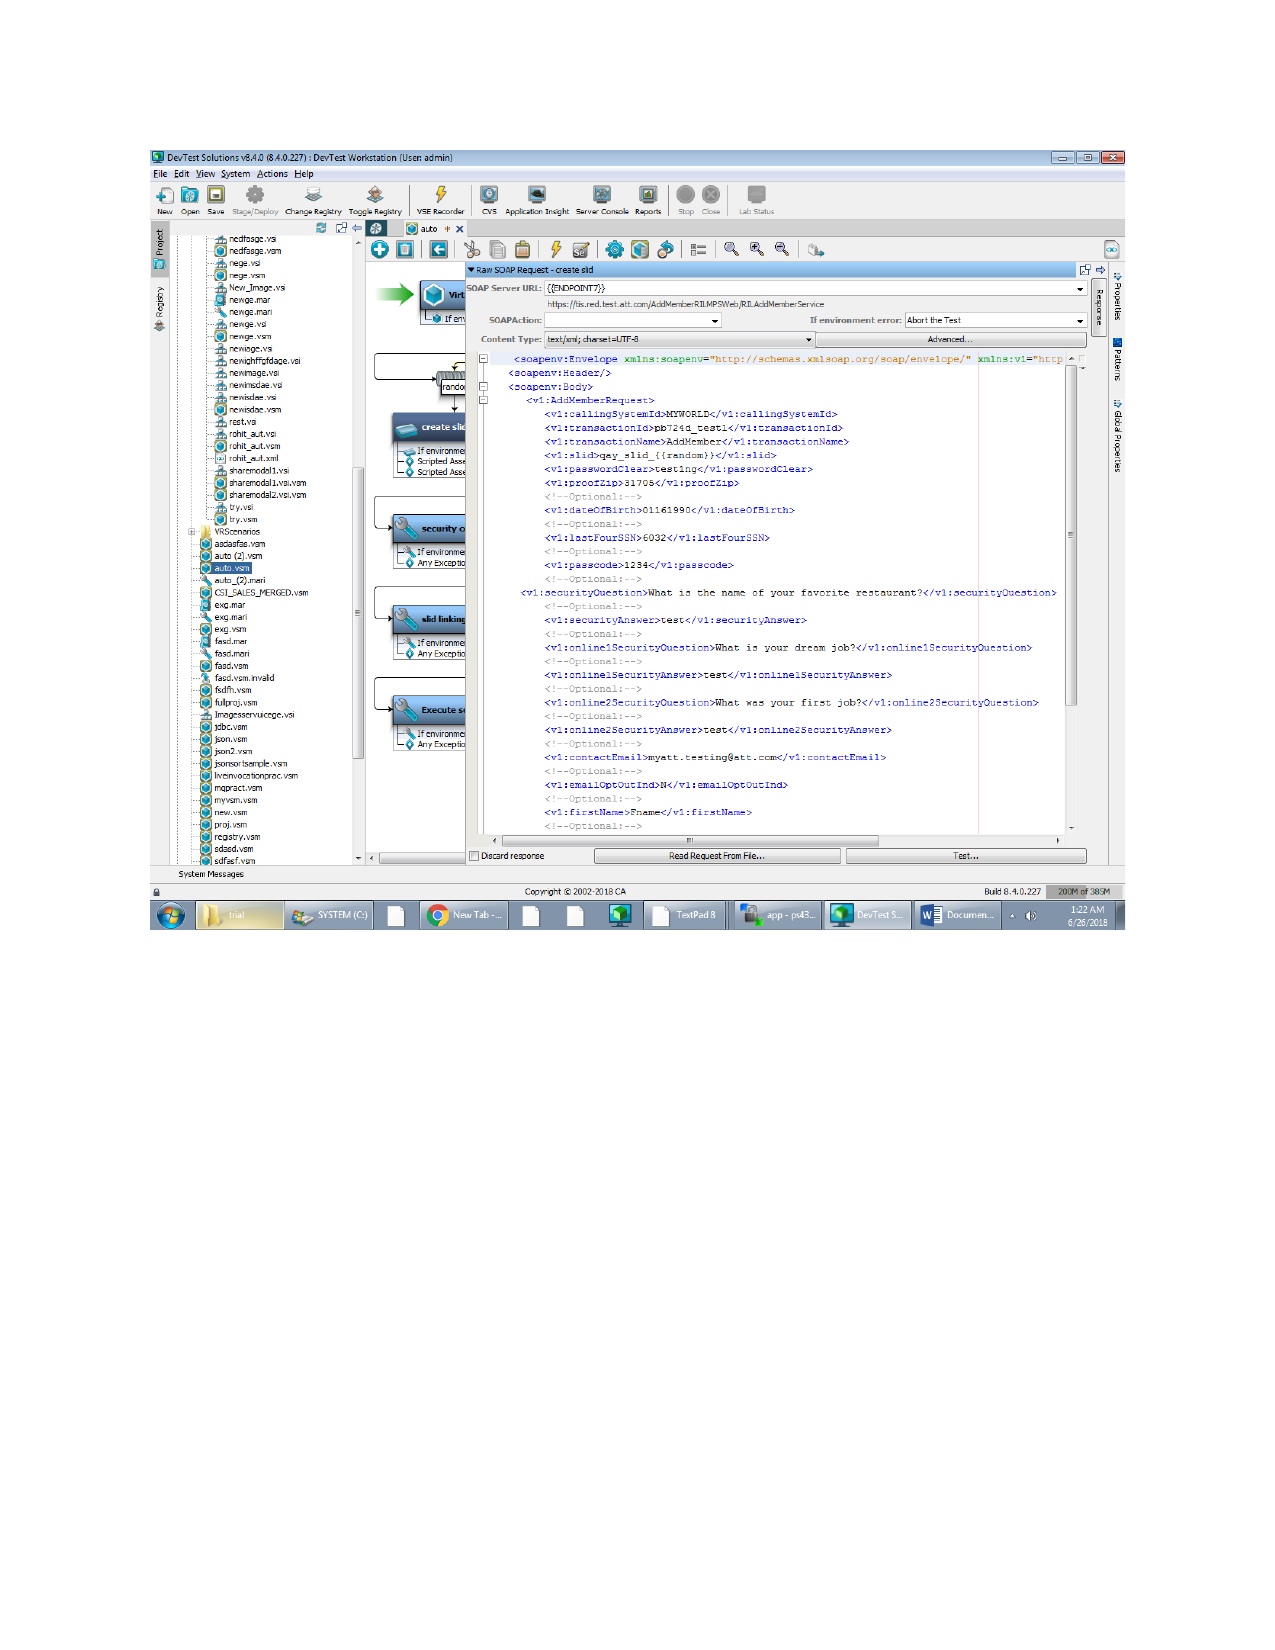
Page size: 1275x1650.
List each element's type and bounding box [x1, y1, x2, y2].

picture [150, 150, 1125, 930]
